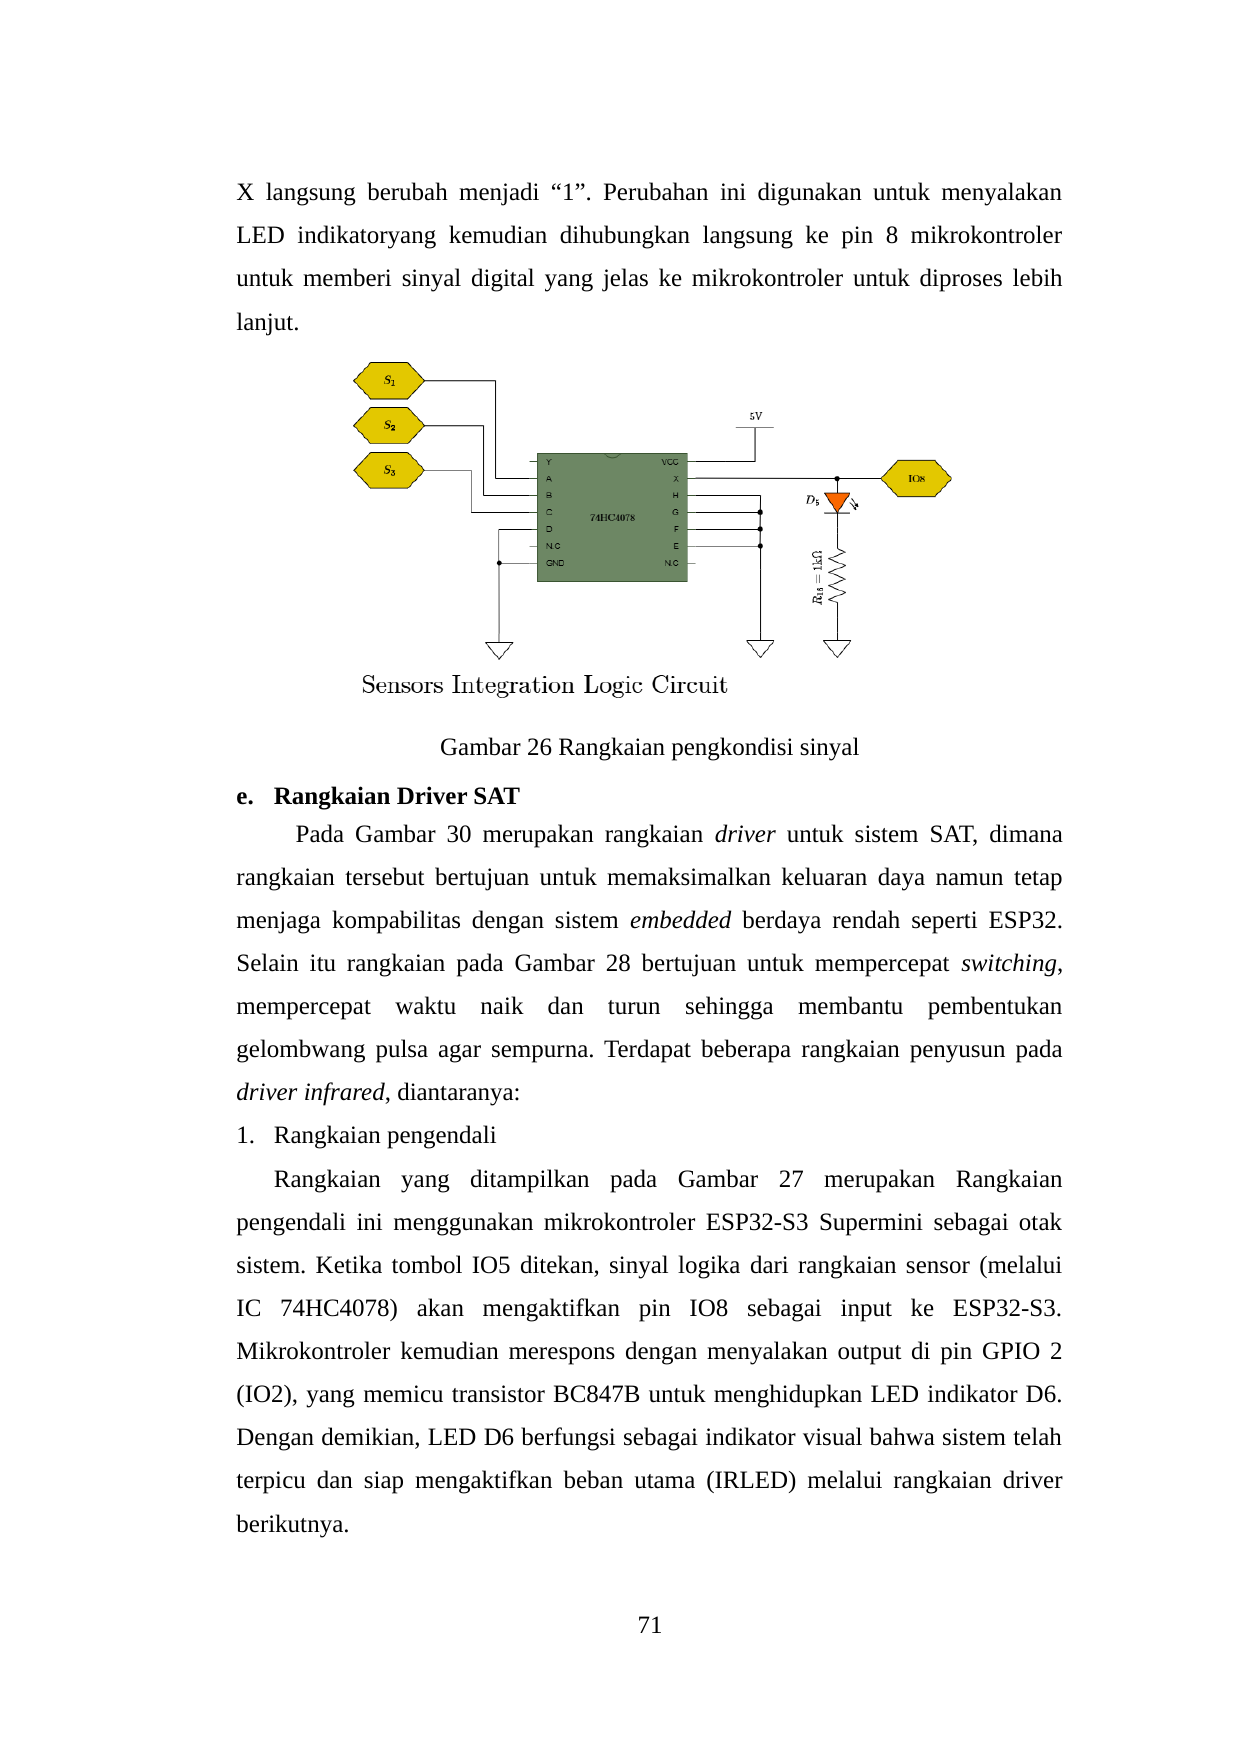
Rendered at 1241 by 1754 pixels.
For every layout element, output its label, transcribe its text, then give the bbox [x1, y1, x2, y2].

text Gambar 26 Rangkaian pengkondisi sinyal [236, 732, 1063, 761]
text Rangkaian yang ditampilkan pada Gambar 27 merupakan Rangkaian pengendali ini menggunakan mikrokontroler ESP32-S3 Supermini sebagai otak sistem. Ketika tombol IO5 ditekan, sinyal logika dari rangkaian sensor (melalui IC 74HC4078) akan mengaktifkan pin IO8 sebagai input ke ESP32-S3. Mikrokontroler kemudian merespons dengan menyalakan output di pin GPIO 2 (IO2), yang memicu transistor BC847B untuk menghidupkan LED indikator D6. Dengan demikian, LED D6 berfungsi sebagai indikator visual bahwa sistem telah terpicu dan siap mengaktifkan beban utama (IRLED) melalui rangkaian driver berikutnya. [236, 1164, 1063, 1537]
list Rangkaian pengendali [236, 1121, 1063, 1149]
picture [347, 362, 952, 699]
text Pada Gambar 30 merupakan rangkaian driver untuk sistem SAT, dimana rangkaian tersebut bertujuan untuk memaksimalkan keluaran daya namun tetap menjaga kompabilitas dengan sistem embedded berdaya rendah seperti ESP32. Selain itu rangkaian pada Gambar 28 bertujuan untuk mempercepat switching, mempercepat waktu naik dan turun sehingga membantu pembentukan gelombwang pulsa agar sempurna. Terdapat beberapa rangkaian penyusun pada driver infrared, diantaranya: [236, 819, 1063, 1106]
subtitle Rangkaian Driver SAT [236, 781, 1063, 810]
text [236, 177, 1063, 335]
